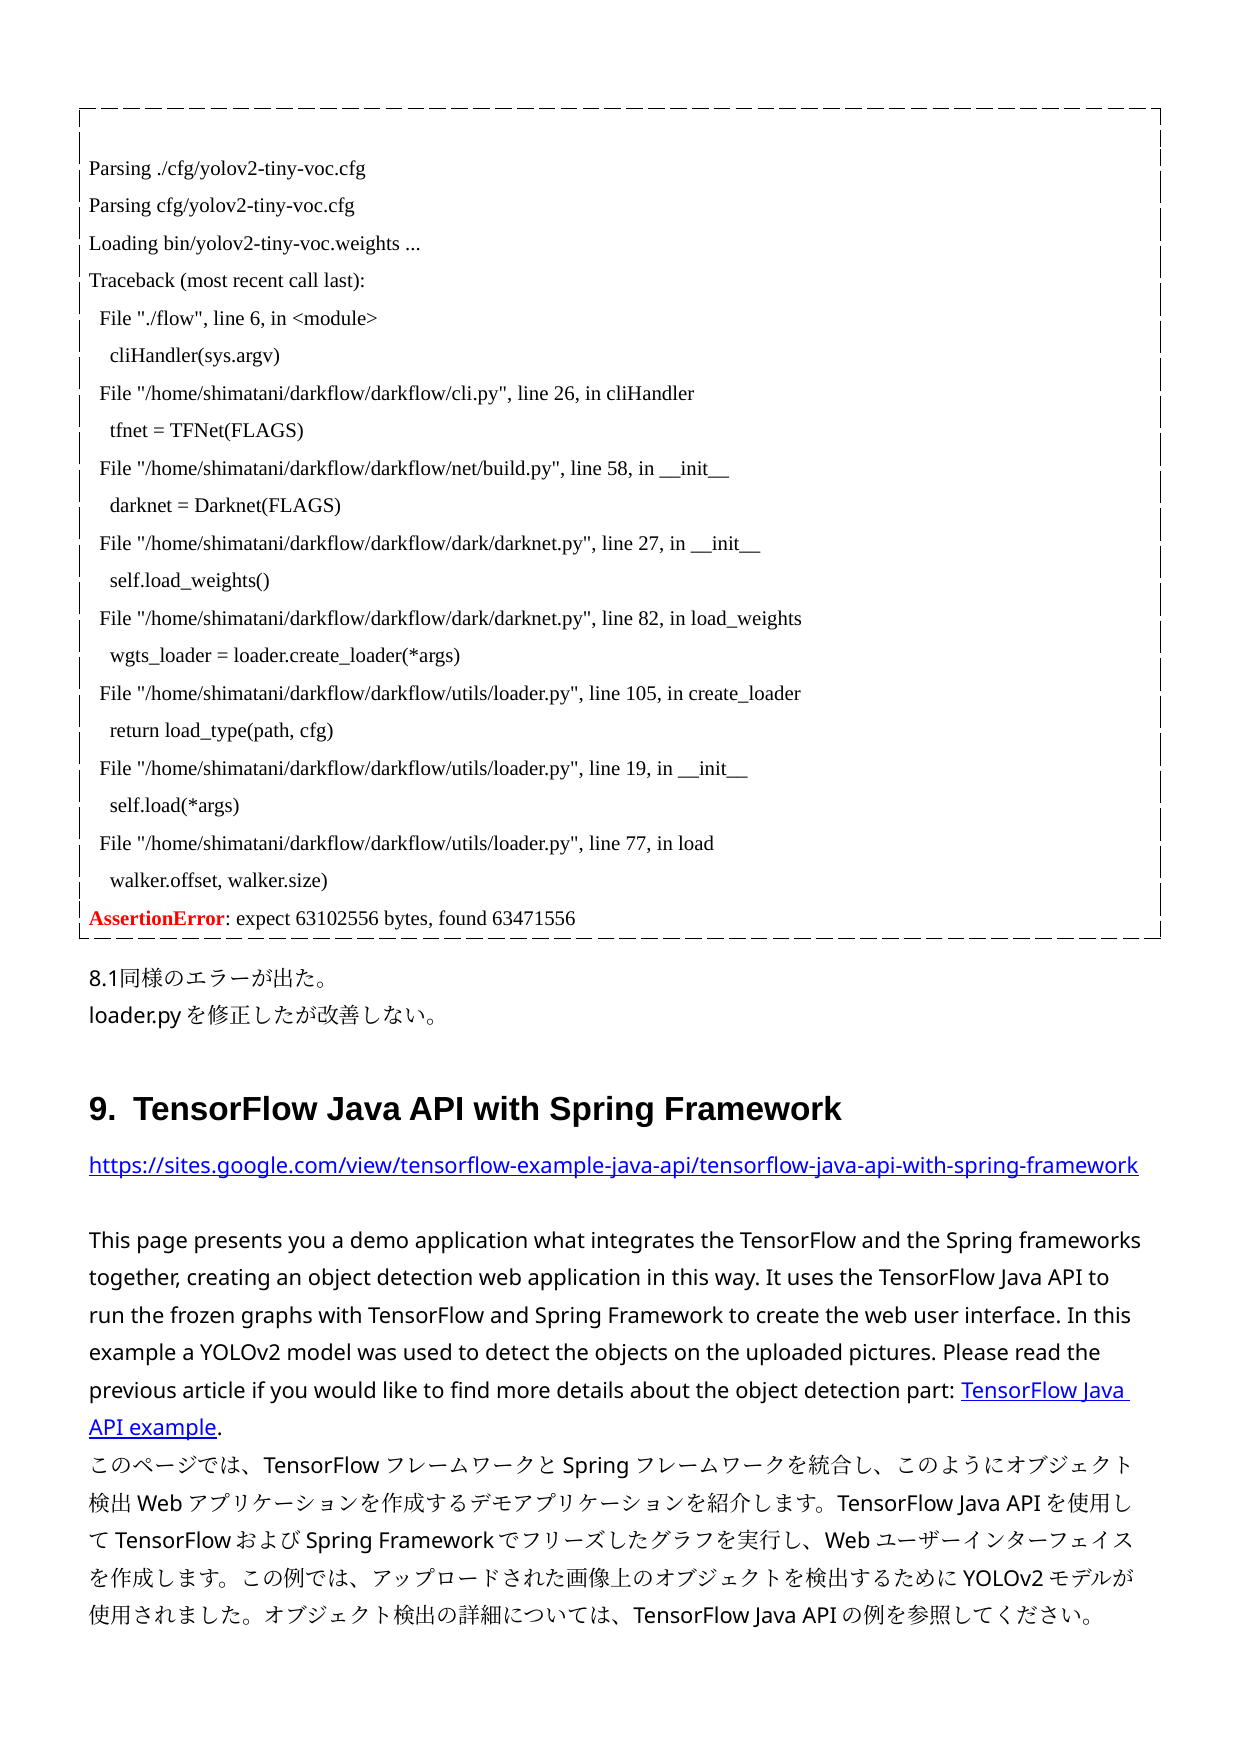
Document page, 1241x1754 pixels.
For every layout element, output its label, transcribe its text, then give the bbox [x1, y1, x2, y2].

text This page presents you a demo application what integrates the TensorFlow and the Spring frameworks together, creating an object detection web application in this way. It uses the TensorFlow Java API to run the frozen graphs with TensorFlow and Spring Framework to create the web user interface. In this example a YOLOv2 model was used to detect the objects on the uploaded pictures. Please read the previous article if you would like to find more details about the object detection part: TensorFlow Java API example. [89, 1221, 1152, 1446]
text self.load_weights() [89, 561, 1152, 599]
text このページでは、TensorFlowフレームワークとSpringフレームワークを統合し、このようにオブジェクト検出Webアプリケーションを作成するデモアプリケーションを紹介します。TensorFlow Java APIを使用してTensorFlowおよびSpring Frameworkでフリーズしたグラフを実行し、Webユーザーインターフェイスを作成します。この例では、アップロードされた画像上のオブジェクトを検出するためにYOLOv2モデルが使用されました。オブジェクト検出の詳細については、TensorFlow Java APIの例を参照してください。 [89, 1446, 1152, 1633]
text tfnet = TFNet(FLAGS) [89, 411, 1152, 449]
text Parsing cfg/yolov2-tiny-voc.cfg [89, 186, 1152, 224]
text return load_type(path, cfg) [89, 711, 1152, 749]
text Loading bin/yolov2-tiny-voc.weights ... [89, 224, 1152, 261]
text Traceback (most recent call last): [89, 261, 1152, 299]
text darknet = Darknet(FLAGS) [89, 486, 1152, 524]
text cliHandler(sys.argv) [89, 336, 1152, 374]
text File "/home/shimatani/darkflow/darkflow/utils/loader.py", line 19, in __init__ [89, 749, 1152, 786]
text wgts_loader = loader.create_loader(*args) [89, 636, 1152, 674]
text File "/home/shimatani/darkflow/darkflow/utils/loader.py", line 105, in create_loader [89, 674, 1152, 711]
text https://sites.google.com/view/tensorflow-example-java-api/tensorflow-java-api-with-spring-framework [89, 1146, 1152, 1183]
text self.load(*args) [89, 786, 1152, 824]
text File "/home/shimatani/darkflow/darkflow/dark/darknet.py", line 27, in __init__ [89, 524, 1152, 561]
text 7.1同様のエラーが出た。 [89, 958, 1152, 996]
text File "/home/shimatani/darkflow/darkflow/cli.py", line 26, in cliHandler [89, 374, 1152, 411]
text File "/home/shimatani/darkflow/darkflow/dark/darknet.py", line 82, in load_weights [89, 599, 1152, 636]
subtitle TensorFlow Java API with Spring Framework [89, 1071, 1152, 1146]
text walker.offset, walker.size) [89, 861, 1152, 896]
text AssertionError: expect 63102556 bytes, found 63471556 [79, 896, 1161, 939]
text File "/home/shimatani/darkflow/darkflow/utils/loader.py", line 77, in load [89, 824, 1152, 861]
text Parsing ./cfg/yolov2-tiny-voc.cfg [89, 149, 1152, 186]
text File "./flow", line 6, in <module> [89, 299, 1152, 336]
text loader.pyを修正したが改善しない。 [89, 996, 1152, 1033]
text File "/home/shimatani/darkflow/darkflow/net/build.py", line 58, in __init__ [89, 449, 1152, 486]
